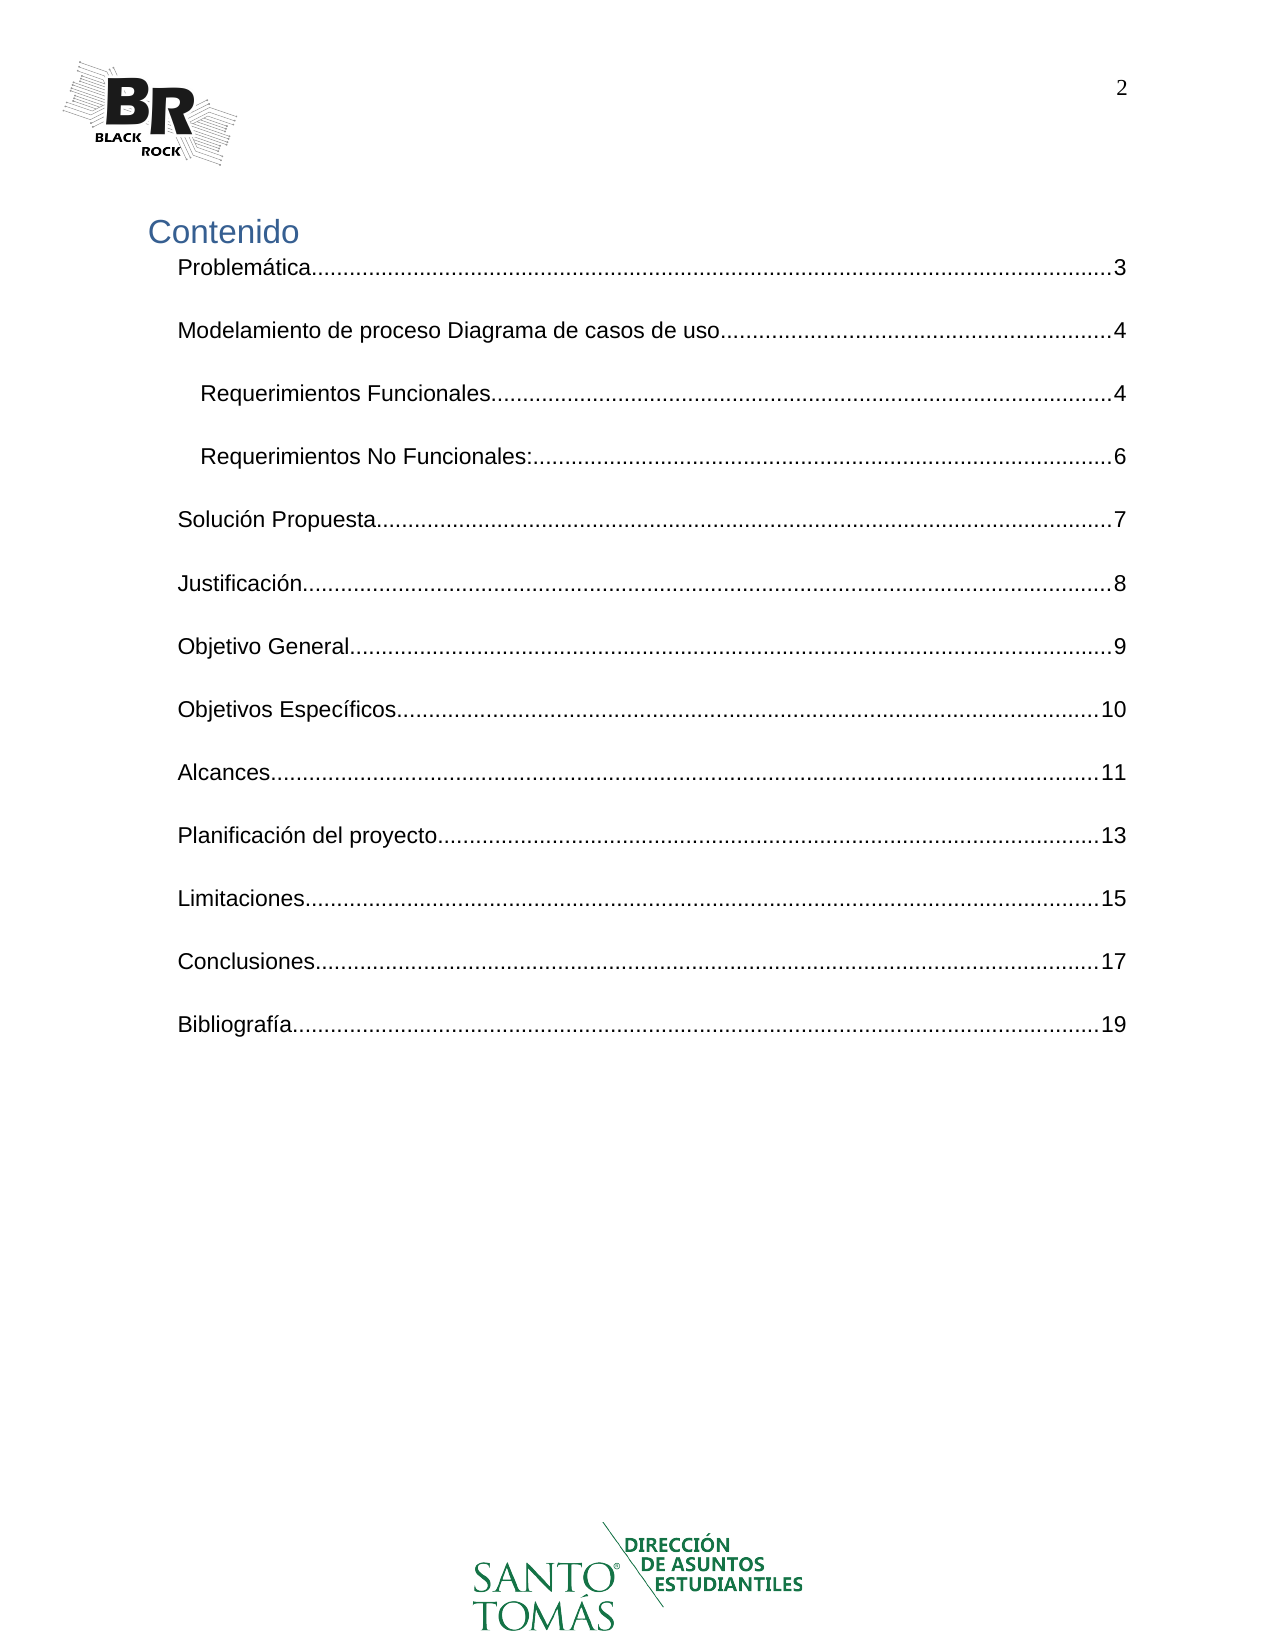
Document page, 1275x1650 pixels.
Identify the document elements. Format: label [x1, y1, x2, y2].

picture [62, 61, 238, 166]
picture [472, 1522, 803, 1631]
